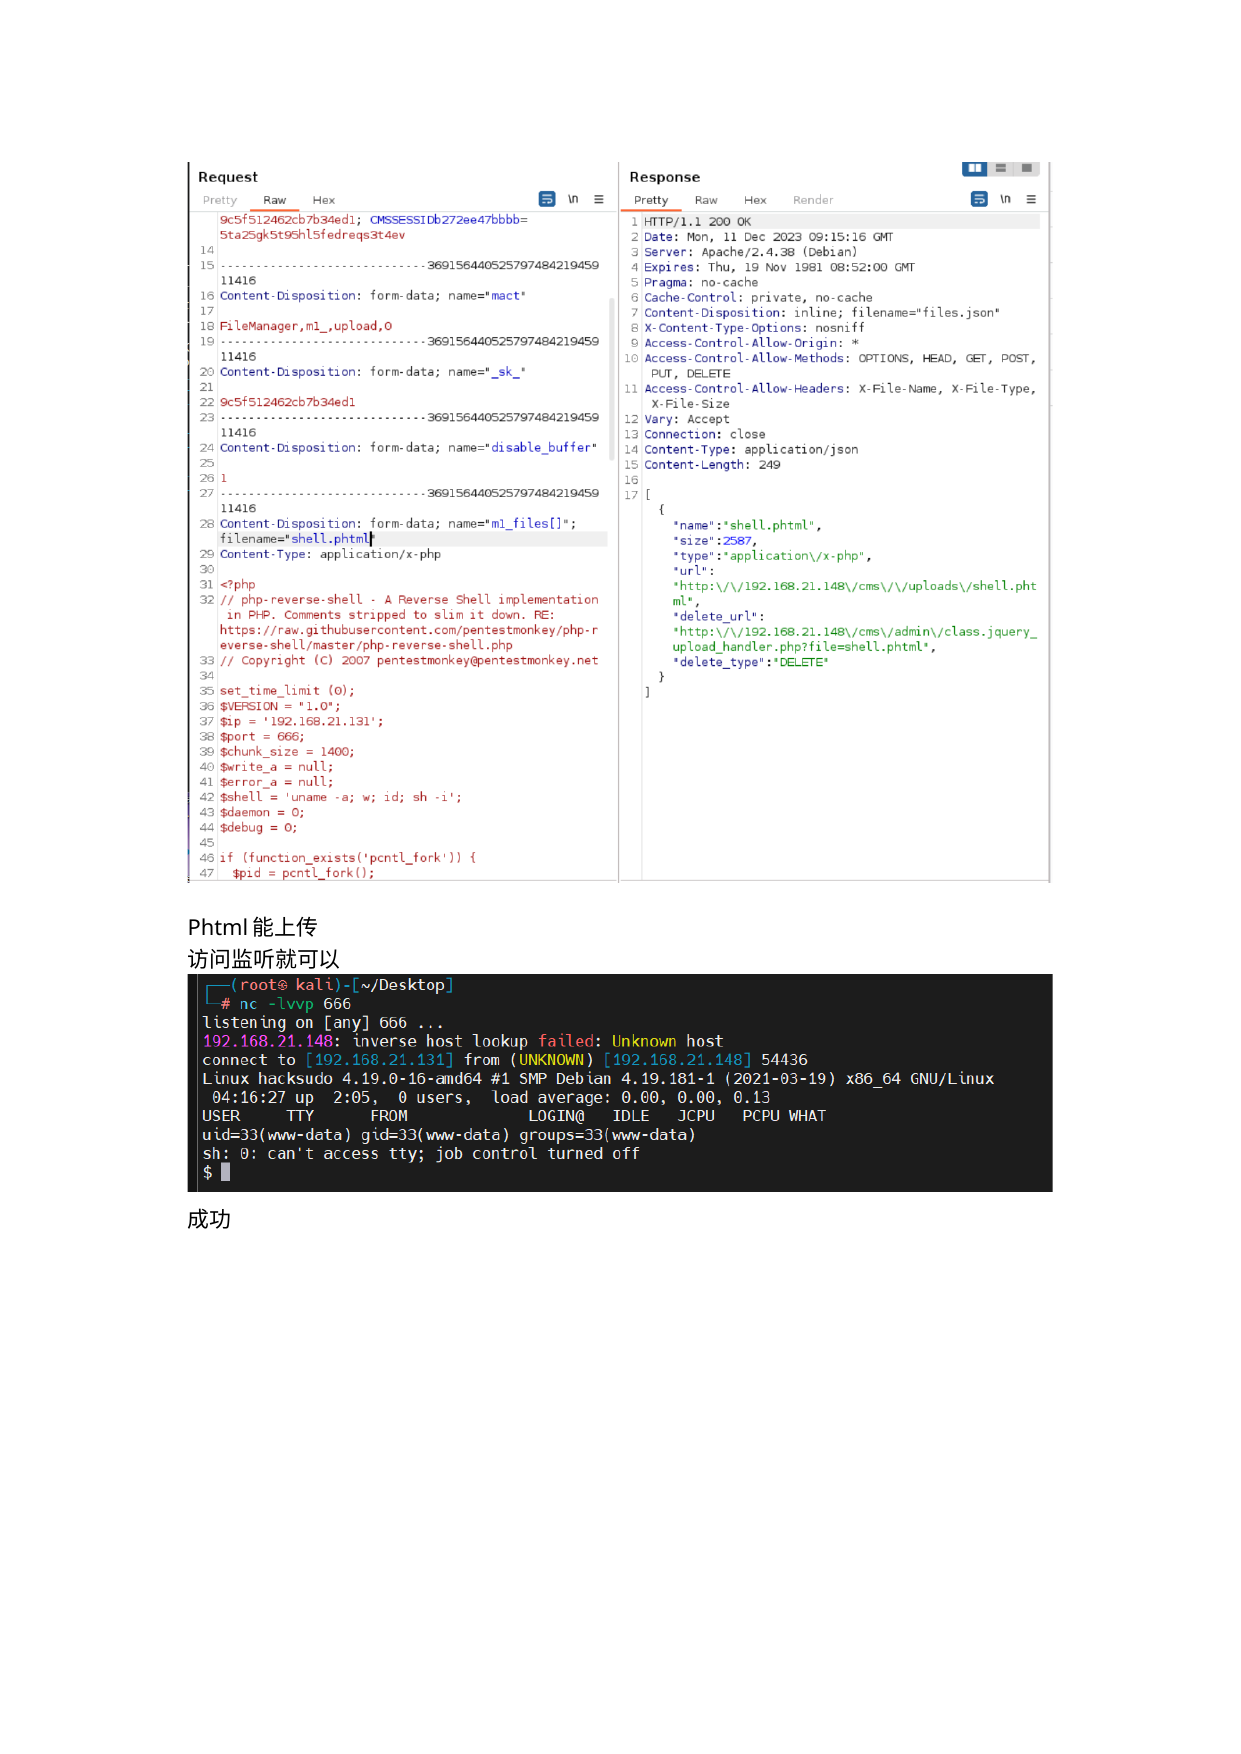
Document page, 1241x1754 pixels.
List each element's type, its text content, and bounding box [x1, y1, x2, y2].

text 访问监听就可以 [187, 942, 1053, 974]
text 成功 [187, 1202, 1053, 1234]
picture [187, 974, 1053, 1192]
text Phtml能上传 [187, 909, 1053, 942]
picture [187, 162, 1053, 883]
